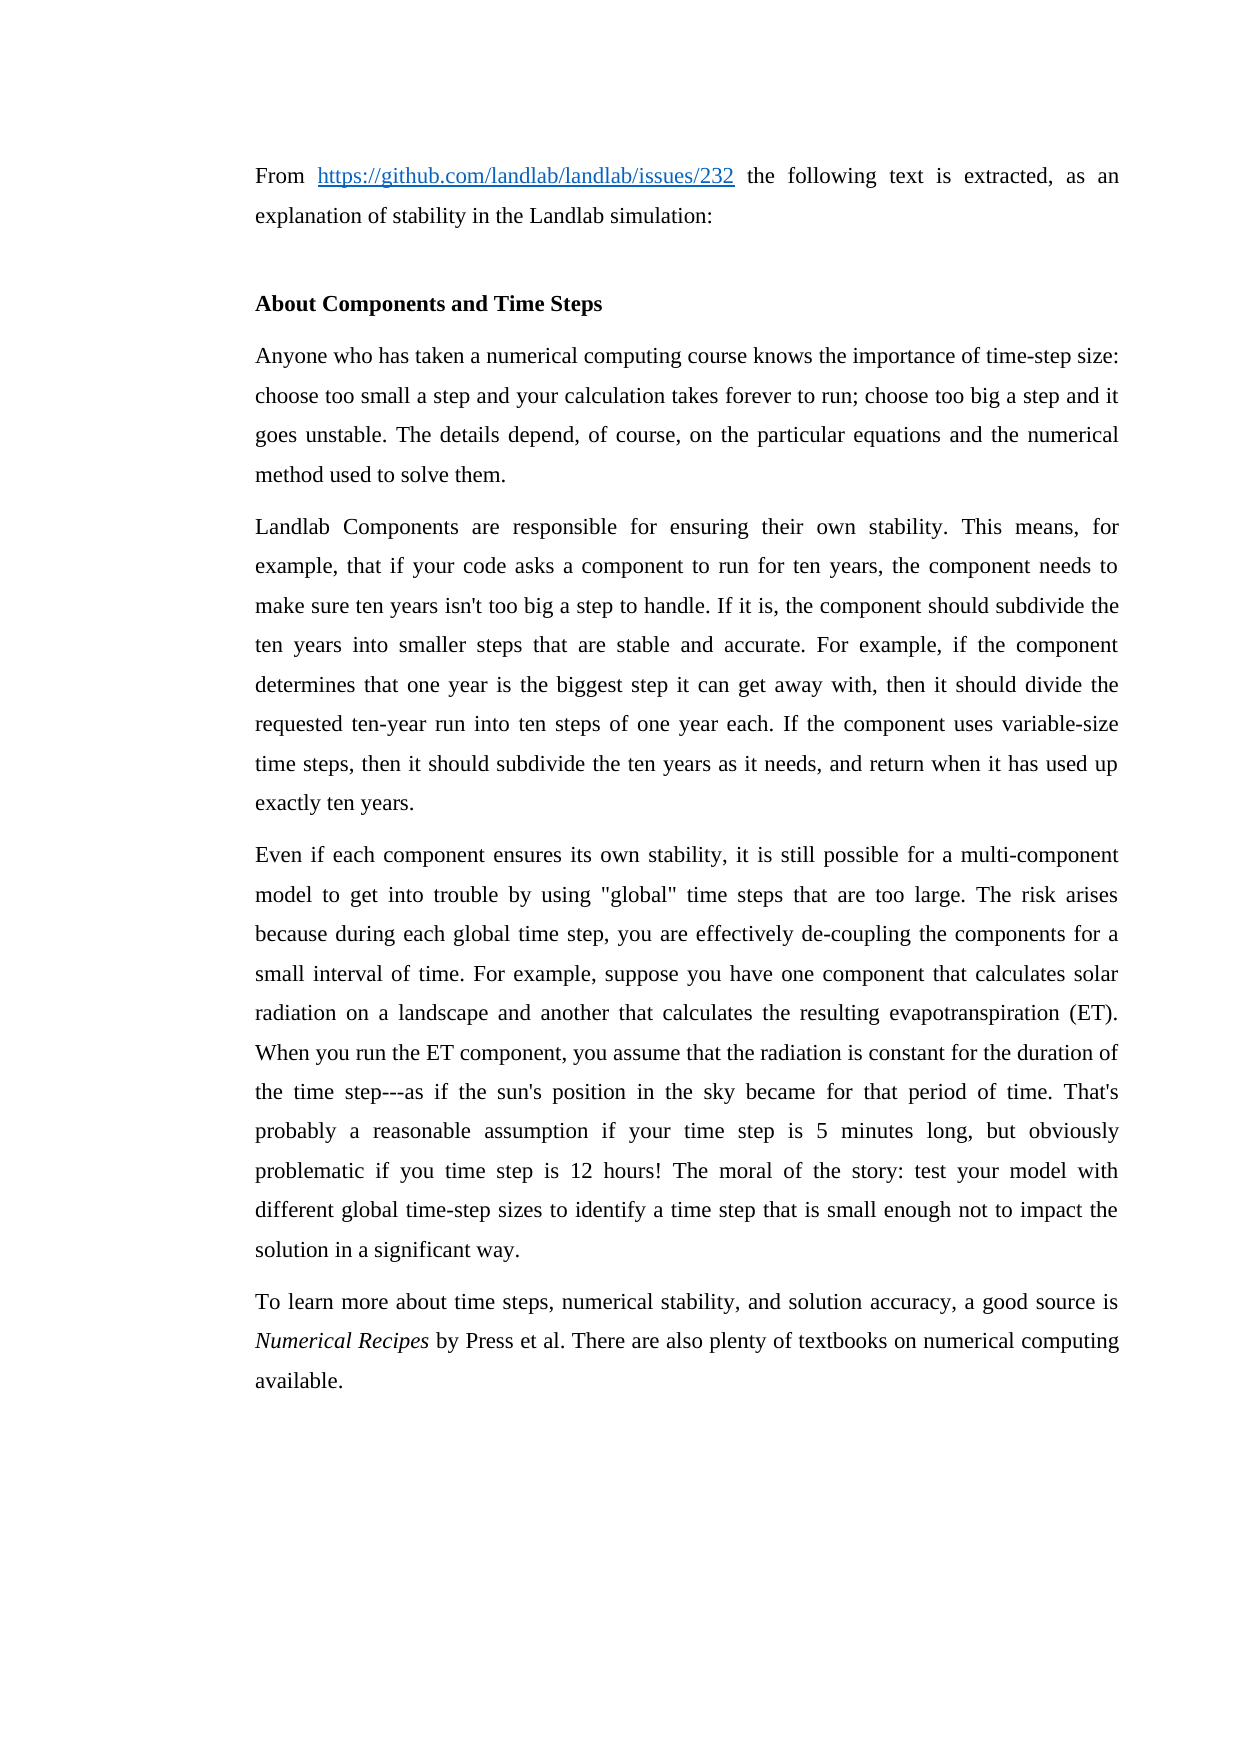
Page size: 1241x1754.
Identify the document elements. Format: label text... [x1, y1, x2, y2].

text From https://github.com/landlab/landlab/issues/232 the following text is extracted, as an explanation of stability in the Landlab simulation: [255, 162, 1120, 228]
text Even if each component ensures its own stability, it is still possible for a multi-component model to get into trouble by using "global" time steps that are too large. The risk arises because during each global time step, you are effectively de-coupling the components for a small interval of time. For example, suppose you have one component that calculates solar radiation on a landscape and another that calculates the resulting evapotranspiration (ET). When you run the ET component, you assume that the radiation is constant for the duration of the time step---as if the sun's position in the sky became for that period of time. That's probably a reasonable assumption if your time step is 5 minutes long, but obviously problematic if you time step is 12 hours! The moral of the story: test your model with different global time-step sizes to identify a time step that is small enough not to impact the solution in a significant way. [255, 841, 1120, 1262]
text To learn more about time steps, numerical stability, and solution accuracy, a good source is Numerical Recipes by Press et al. There are also plenty of textbooks on numerical computing available. [255, 1288, 1120, 1393]
text Anyone who has taken a numerical computing course knows the importance of time-step size: choose too small a step and your calculation takes forever to run; choose too big a step and it goes unstable. The details depend, of course, on the particular equations and the numerical method used to solve them. [255, 342, 1120, 487]
text About Components and Time Steps [255, 291, 1120, 317]
text Landlab Components are responsible for ensuring their own stability. This means, for example, that if your code asks a component to run for ten years, the component needs to make sure ten years isn't too big a step to handle. If it is, the component should subdivide the ten years into smaller steps that are stable and accurate. For example, if the component determines that one year is the biggest step it can get away with, then it should divide the requested ten-year run into ten steps of one year each. If the component uses variable-size time steps, then it should subdivide the ten years as it needs, and return when it has used up exactly ten years. [255, 513, 1120, 816]
